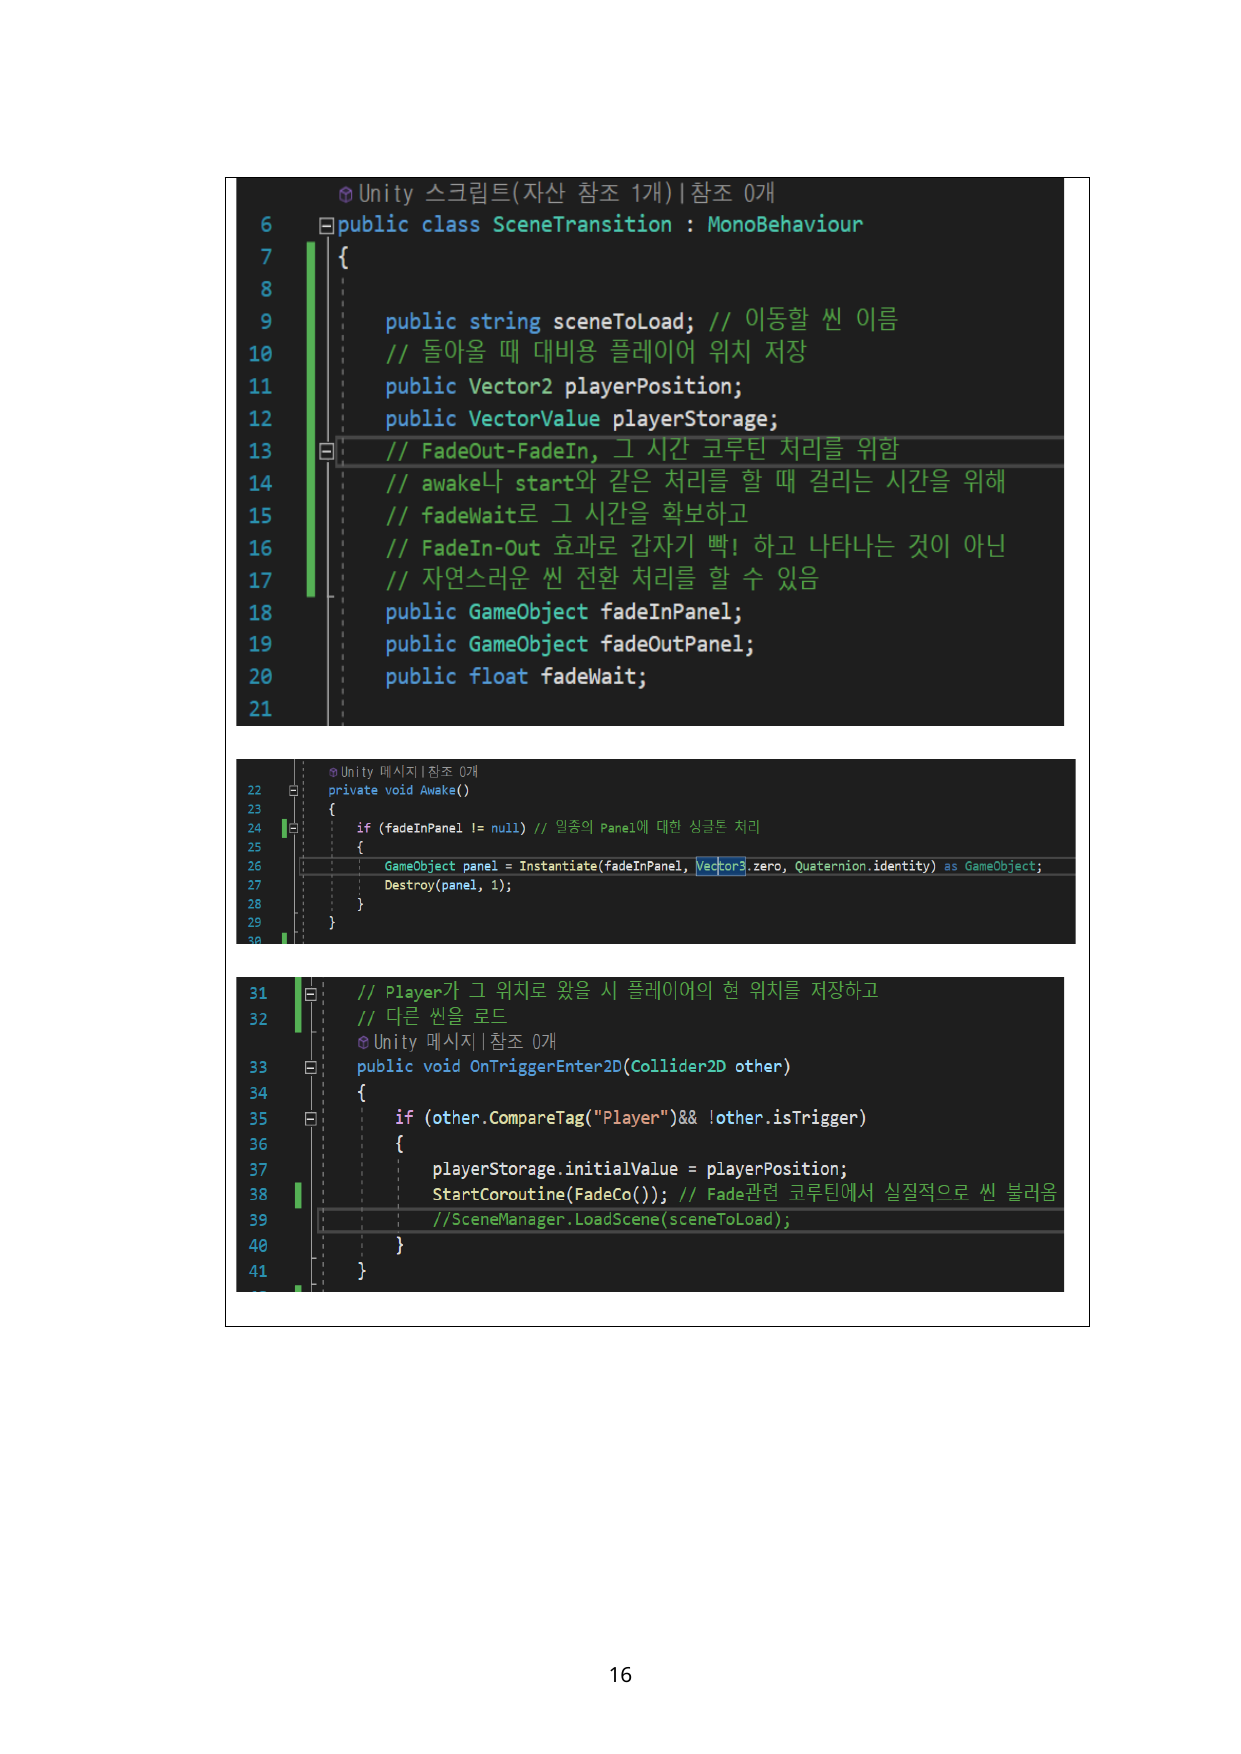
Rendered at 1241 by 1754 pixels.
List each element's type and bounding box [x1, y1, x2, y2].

picture [236, 977, 1065, 1292]
picture [236, 759, 1076, 944]
picture [236, 178, 1065, 726]
table_header [226, 178, 1089, 1326]
